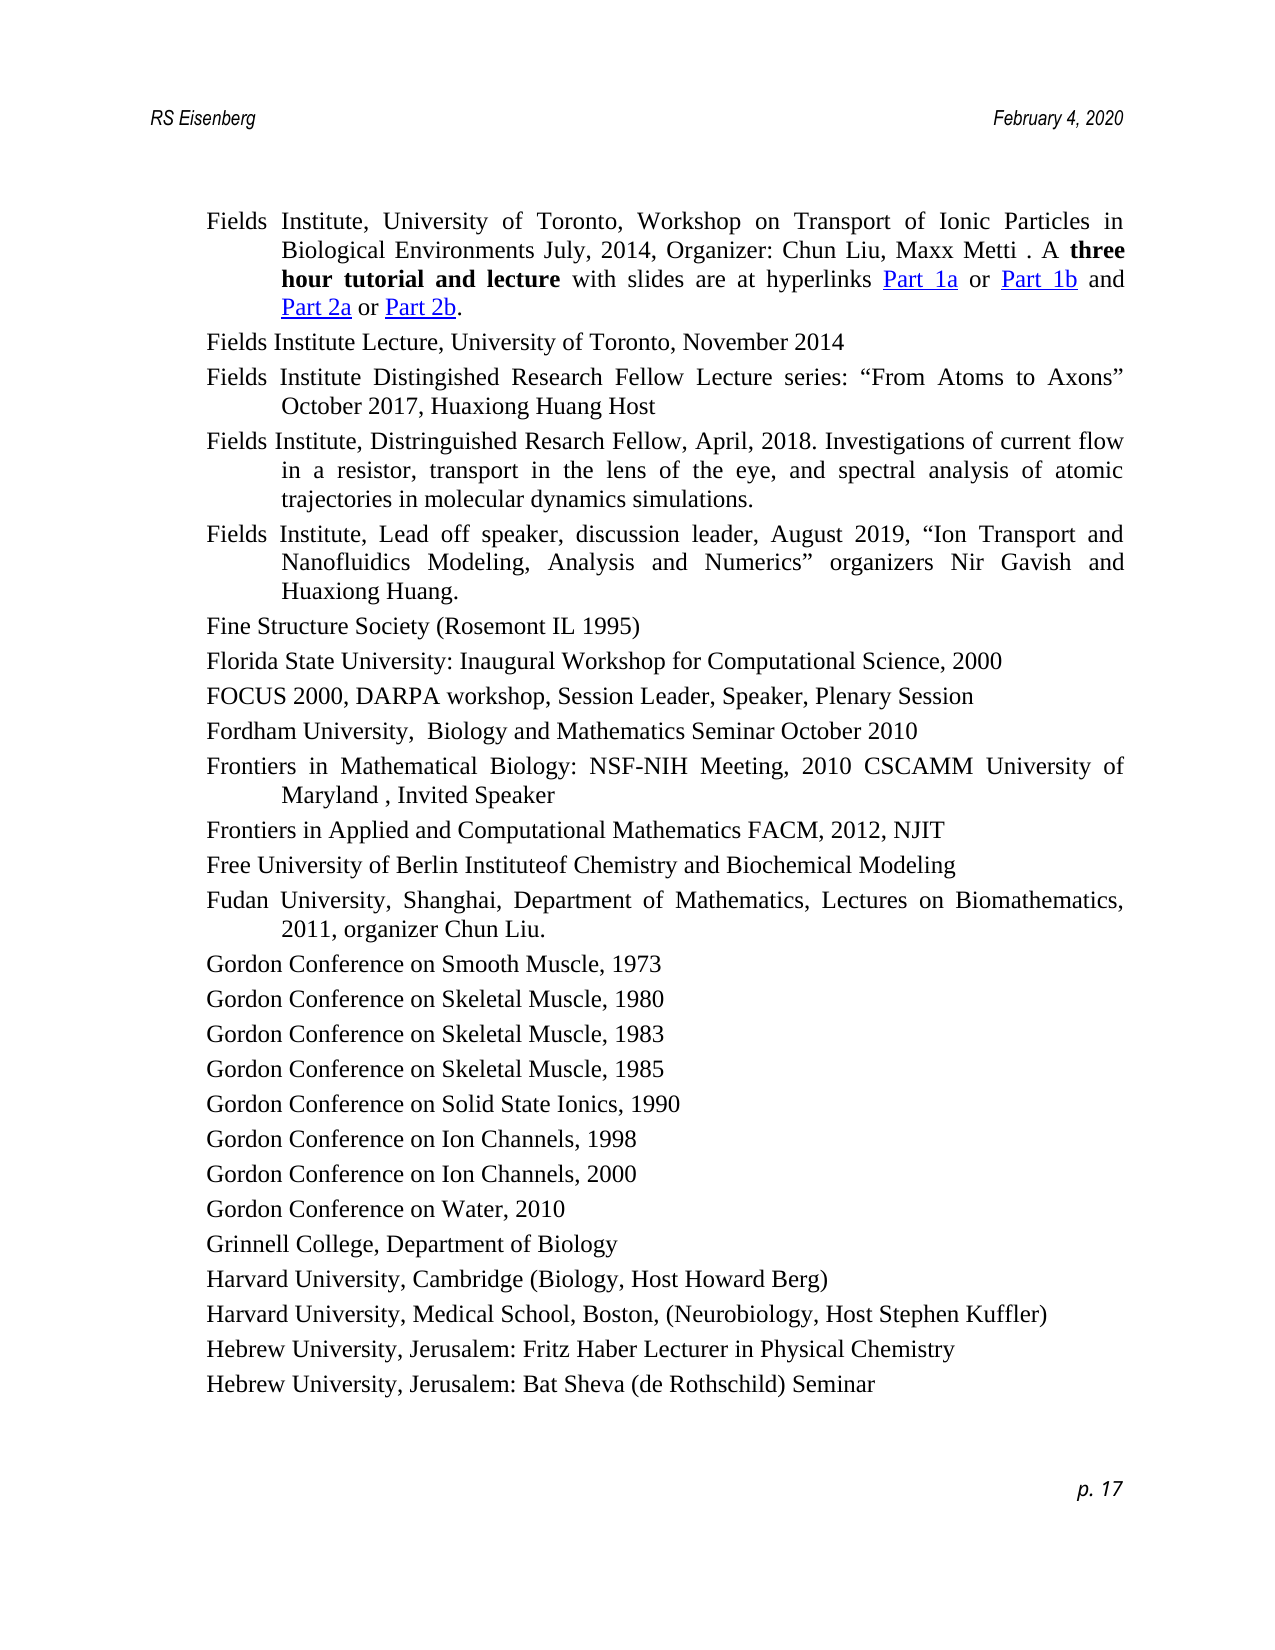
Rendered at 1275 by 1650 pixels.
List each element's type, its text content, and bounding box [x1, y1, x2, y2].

text Gordon Conference on Skeletal Muscle, 1985 [206, 1054, 1125, 1082]
text Gordon Conference on Ion Channels, 2000 [206, 1159, 1125, 1187]
text Hebrew University, Jerusalem: Fritz Haber Lecturer in Physical Chemistry [206, 1334, 1125, 1362]
text Harvard University, Medical School, Boston, (Neurobiology, Host Stephen Kuffler) [206, 1299, 1125, 1327]
text Grinnell College, Department of Biology [206, 1229, 1125, 1257]
text Gordon Conference on Ion Channels, 1998 [206, 1124, 1125, 1152]
text Gordon Conference on Skeletal Muscle, 1980 [206, 984, 1125, 1012]
text Gordon Conference on Skeletal Muscle, 1983 [206, 1019, 1125, 1047]
text Fudan University, Shanghai, Department of Mathematics, Lectures on Biomathematics, 2011, organizer Chun Liu. [206, 885, 1125, 942]
text FOCUS 2000, DARPA workshop, Session Leader, Speaker, Plenary Session [206, 681, 1125, 710]
text Gordon Conference on Solid State Ionics, 1990 [206, 1089, 1125, 1117]
text Gordon Conference on Water, 2010 [206, 1194, 1125, 1222]
text Gordon Conference on Smooth Muscle, 1973 [206, 949, 1125, 977]
text Harvard University, Cambridge (Biology, Host Howard Berg) [206, 1264, 1125, 1292]
text Fields Institute, Distringuished Resarch Fellow, April, 2018. Investigations of current flow in a resistor, transport in the lens of the eye, and spectral analysis of atomic trajectories in molecular dynamics simulations. [206, 426, 1125, 512]
text Hebrew University, Jerusalem: Bat Sheva (de Rothschild) Seminar [206, 1369, 1125, 1397]
text Free University of Berlin Instituteof Chemistry and Biochemical Modeling [206, 850, 1125, 879]
text Fields Institute Lecture, University of Toronto, November 2014 [206, 327, 1125, 356]
text Frontiers in Mathematical Biology: NSF-NIH Meeting, 2010 CSCAMM University of Maryland , Invited Speaker [206, 751, 1125, 809]
text Fields Institute Distingished Research Fellow Lecture series: “From Atoms to Axons” October 2017, Huaxiong Huang Host [206, 362, 1125, 420]
text Fordham University, Biology and Mathematics Seminar October 2010 [206, 716, 1125, 745]
text Frontiers in Applied and Computational Mathematics FACM, 2012, NJIT [206, 815, 1125, 844]
text Fields Institute, University of Toronto, Workshop on Transport of Ionic Particles in Biological Environments July, 2014, Organizer: Chun Liu, Maxx Metti . A three hour tutorial and lecture with slides are at hyperlinks Part 1a or Part 1b and Part 2a or Part 2b. [206, 206, 1125, 321]
text Florida State University: Inaugural Workshop for Computational Science, 2000 [206, 646, 1125, 675]
text Fine Structure Society (Rosemont IL 1995) [206, 611, 1125, 640]
text Fields Institute, Lead off speaker, discussion leader, August 2019, “Ion Transport and Nanofluidics Modeling, Analysis and Numerics” organizers Nir Gavish and Huaxiong Huang. [206, 519, 1125, 605]
